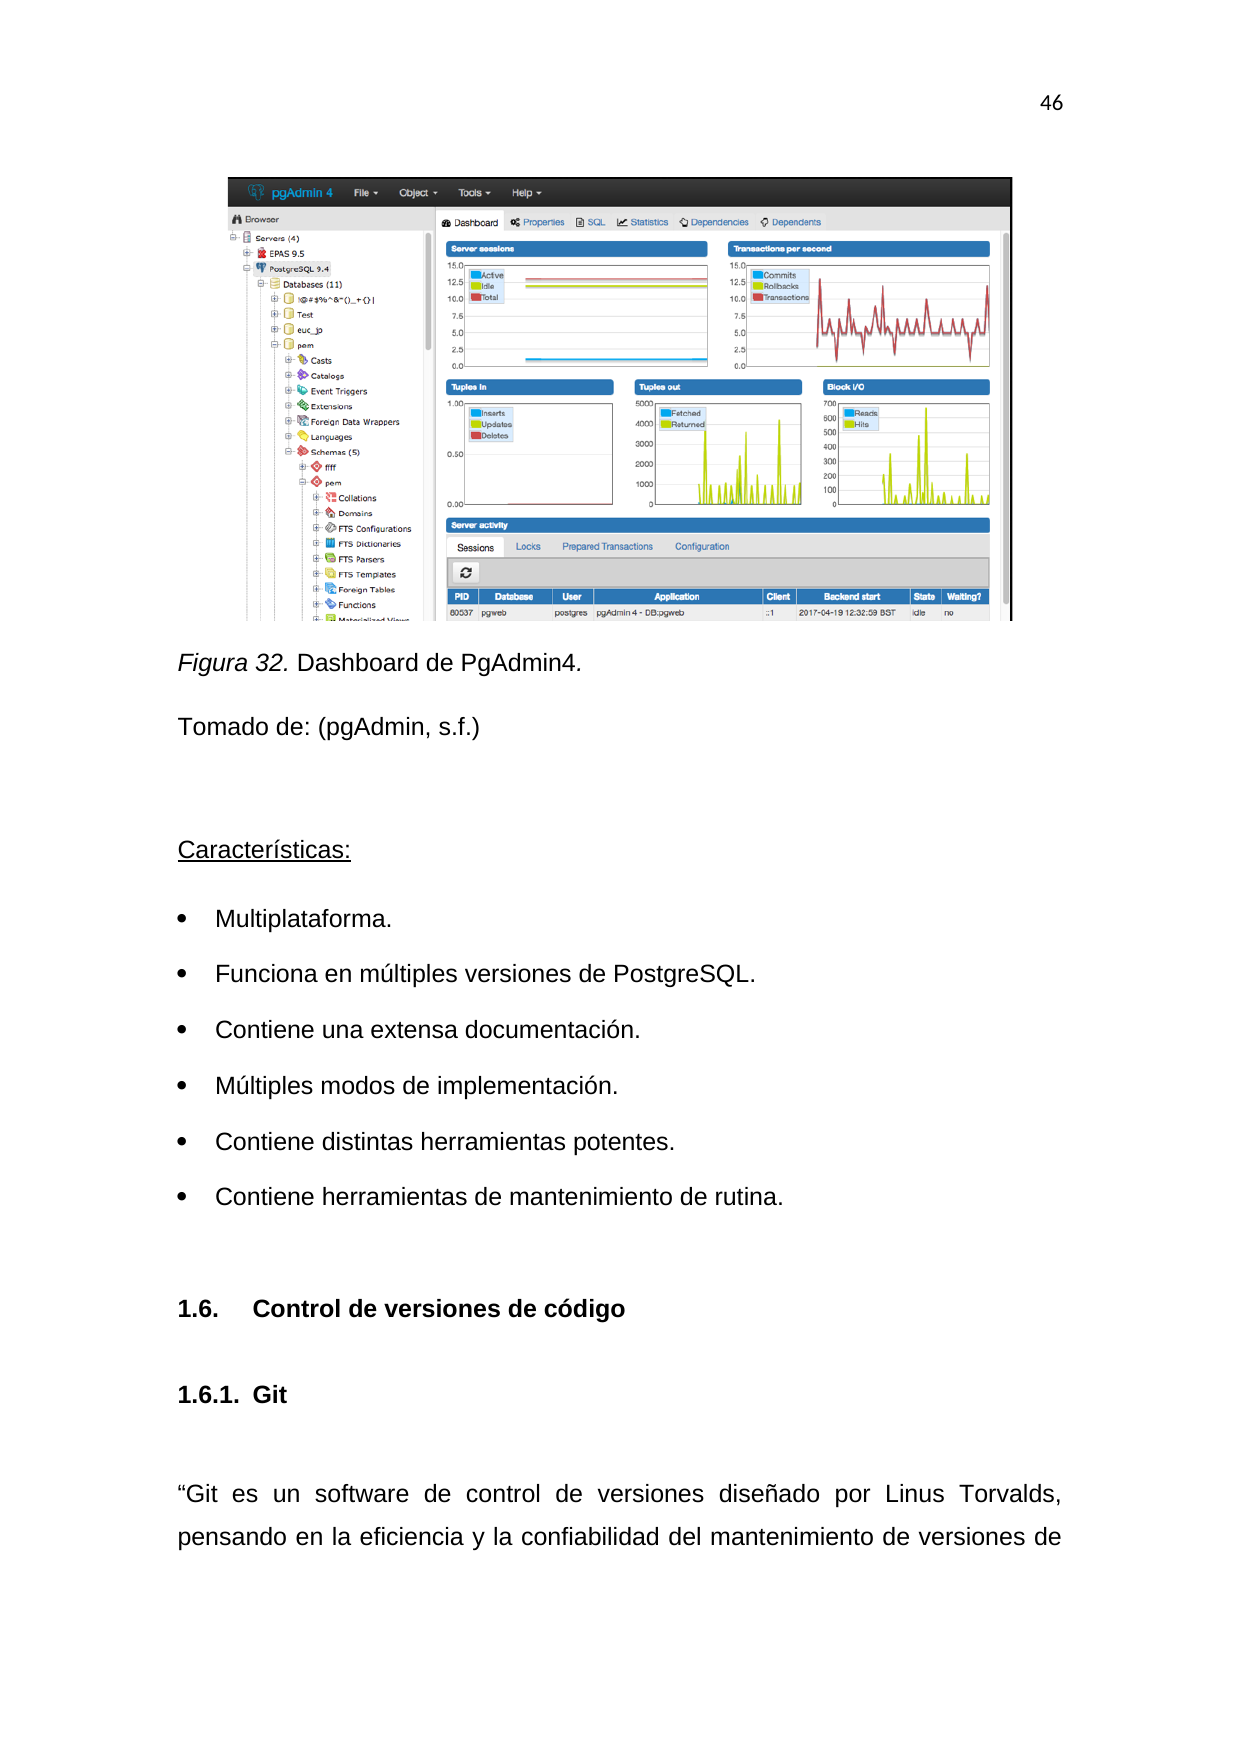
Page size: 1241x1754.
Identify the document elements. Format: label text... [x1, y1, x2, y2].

list Contiene una extensa documentación. [177, 1015, 1063, 1044]
list Múltiples modos de implementación. [177, 1071, 1063, 1100]
list Contiene herramientas de mantenimiento de rutina. [177, 1182, 1063, 1211]
list Contiene distintas herramientas potentes. [177, 1127, 1063, 1155]
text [177, 1479, 1063, 1551]
list Multiplataforma. [177, 904, 1063, 932]
subtitle Control de versiones de código [177, 1294, 1063, 1322]
subtitle Git [177, 1380, 1063, 1409]
list Funciona en múltiples versiones de PostgreSQL. [177, 959, 1063, 988]
text Tomado de: [177, 712, 1063, 741]
picture [227, 177, 1013, 621]
text Características: [177, 836, 1063, 864]
